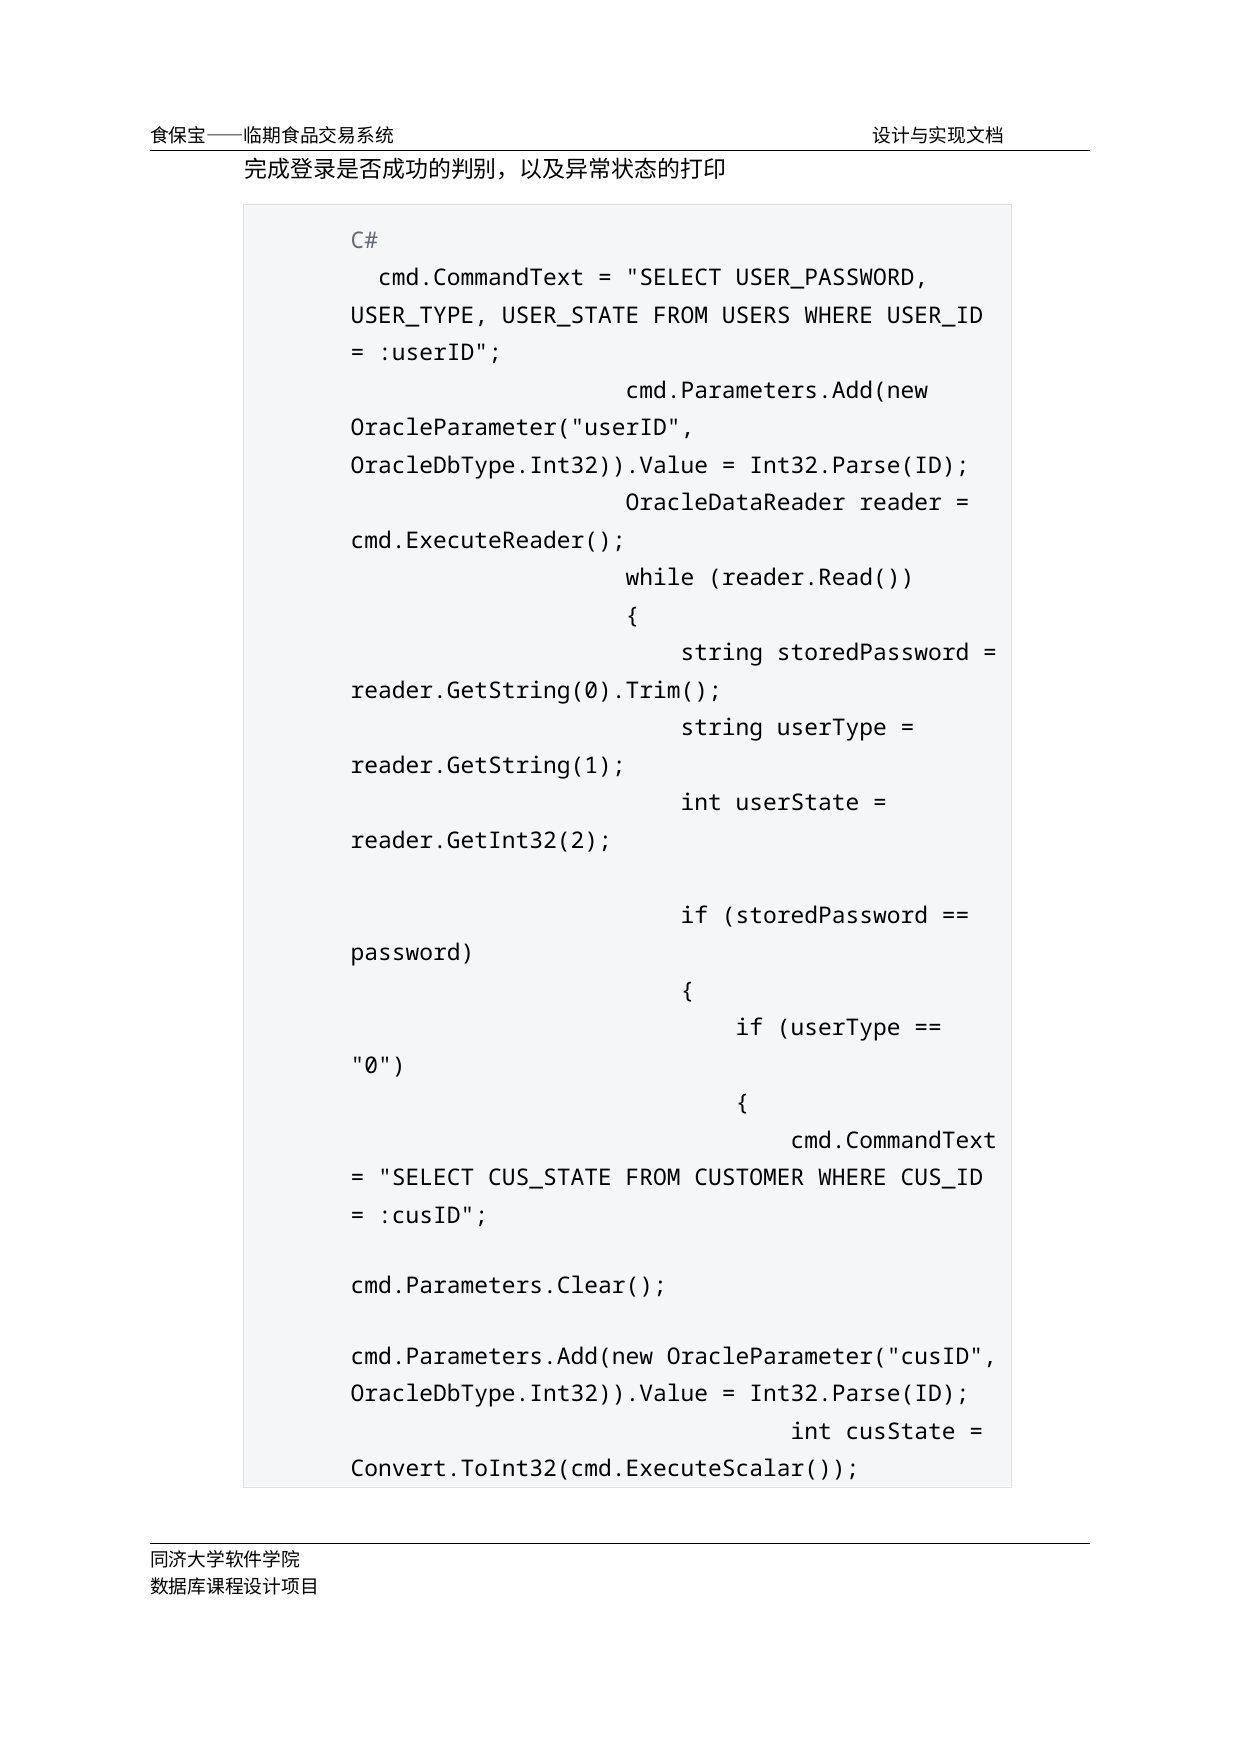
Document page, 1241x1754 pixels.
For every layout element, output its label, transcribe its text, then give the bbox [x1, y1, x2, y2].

text 完成登录是否成功的判别，以及异常状态的打印 [244, 151, 1090, 184]
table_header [244, 205, 1011, 1486]
